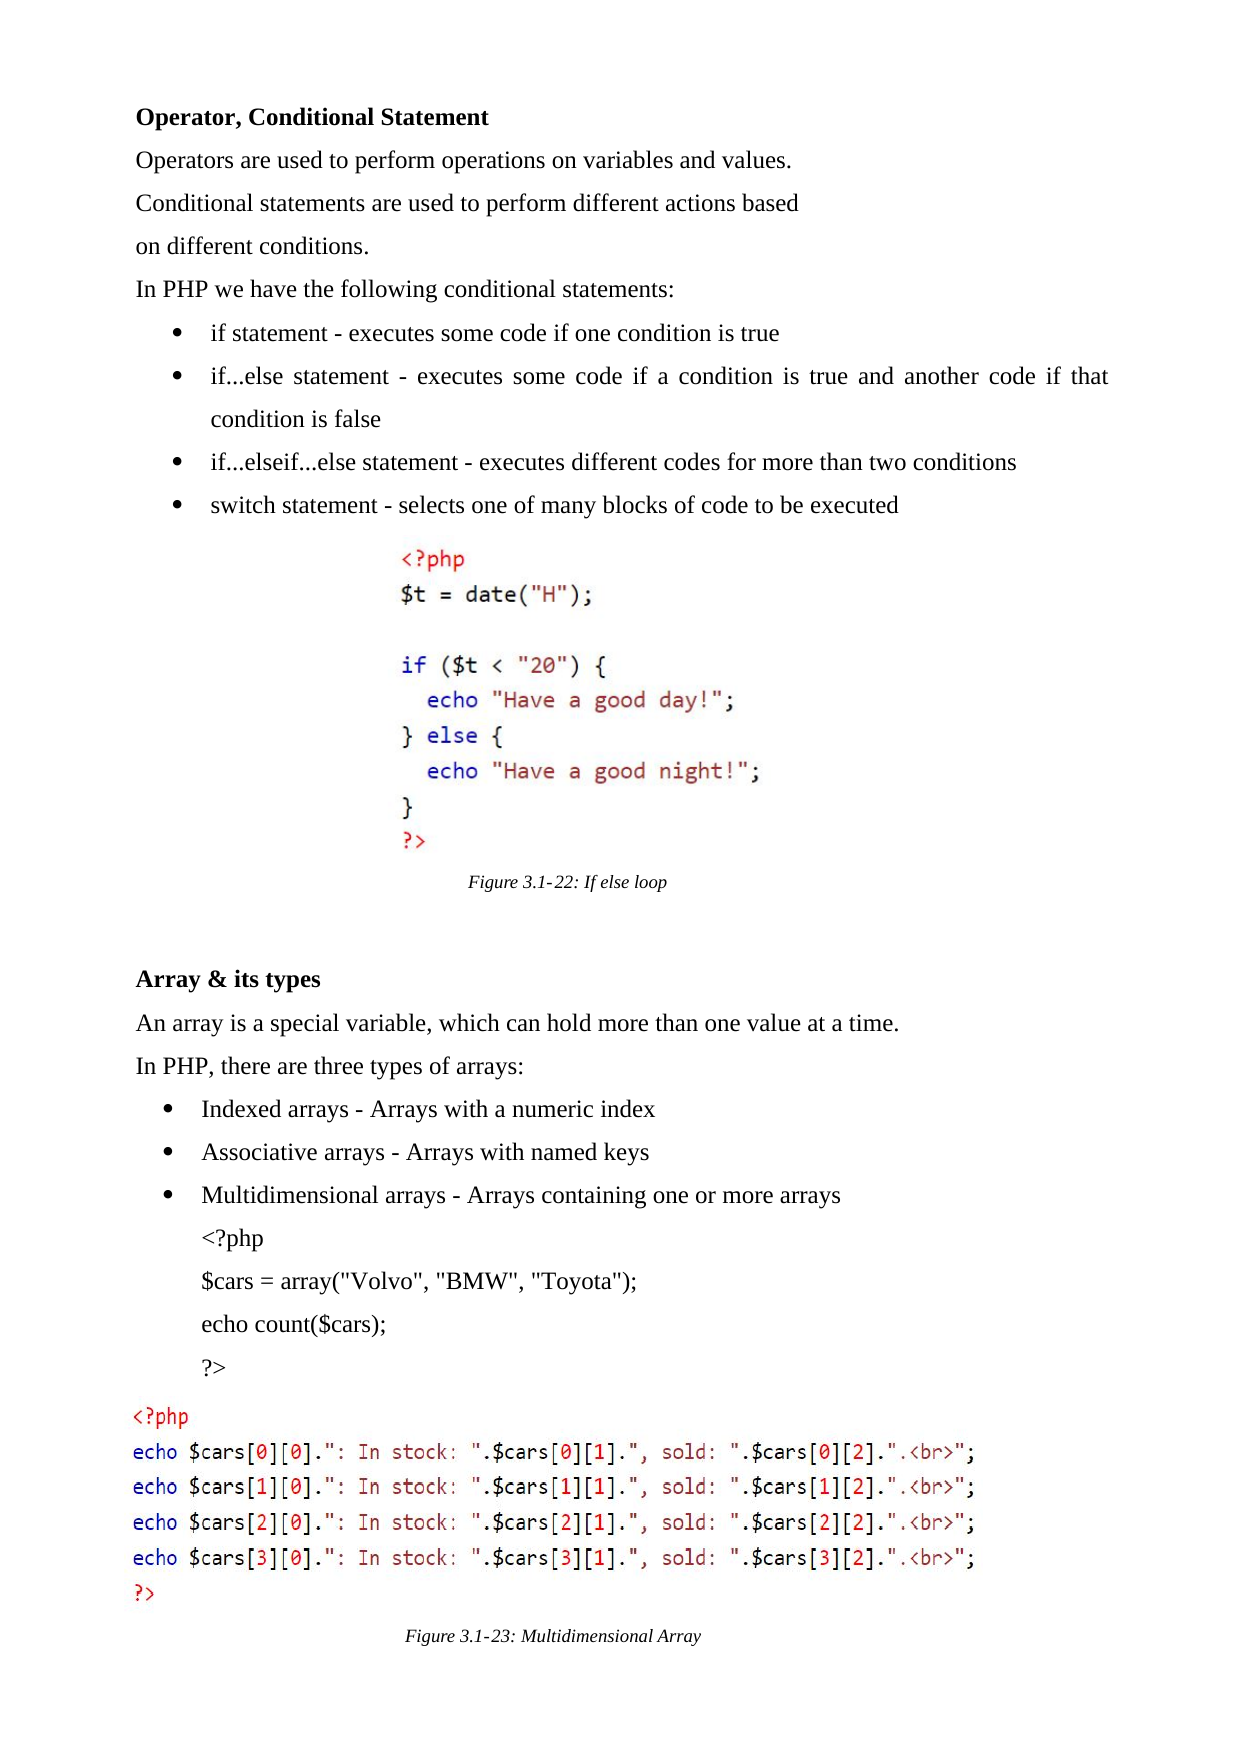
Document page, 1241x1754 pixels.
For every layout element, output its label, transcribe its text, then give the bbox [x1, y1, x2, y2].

text In PHP, there are three types of arrays: [135, 1051, 1109, 1079]
picture [124, 1396, 984, 1616]
list if...elseif...else statement - executes different codes for more than two conditions [173, 447, 1109, 476]
text An array is a special variable, which can hold more than one value at a time. [135, 1008, 1109, 1036]
picture [387, 535, 772, 862]
text on different conditions. [135, 231, 1109, 260]
text In PHP we have the following conditional statements: [135, 274, 1109, 303]
text Array & its types [135, 964, 1109, 993]
text echo count($cars); [201, 1309, 1109, 1338]
text Conditional statements are used to perform different actions based [135, 188, 1109, 217]
text Operators are used to perform operations on variables and values. [135, 145, 1109, 174]
list Associative arrays - Arrays with named keys [163, 1137, 1109, 1166]
text $cars = array("Volvo", "BMW", "Toyota"); [201, 1266, 1109, 1295]
text Operator, Conditional Statement [135, 102, 1109, 131]
text ?> [201, 1353, 1109, 1381]
list if...else statement - executes some code if a condition is true and another code if that condition is false [173, 361, 1109, 433]
list Multidimensional arrays - Arrays containing one or more arrays [163, 1180, 1109, 1209]
list if statement - executes some code if one condition is true [173, 318, 1109, 346]
text <?php [201, 1223, 1109, 1252]
list Indexed arrays - Arrays with a numeric index [163, 1094, 1109, 1123]
list switch statement - selects one of many blocks of code to be executed [173, 490, 1109, 519]
